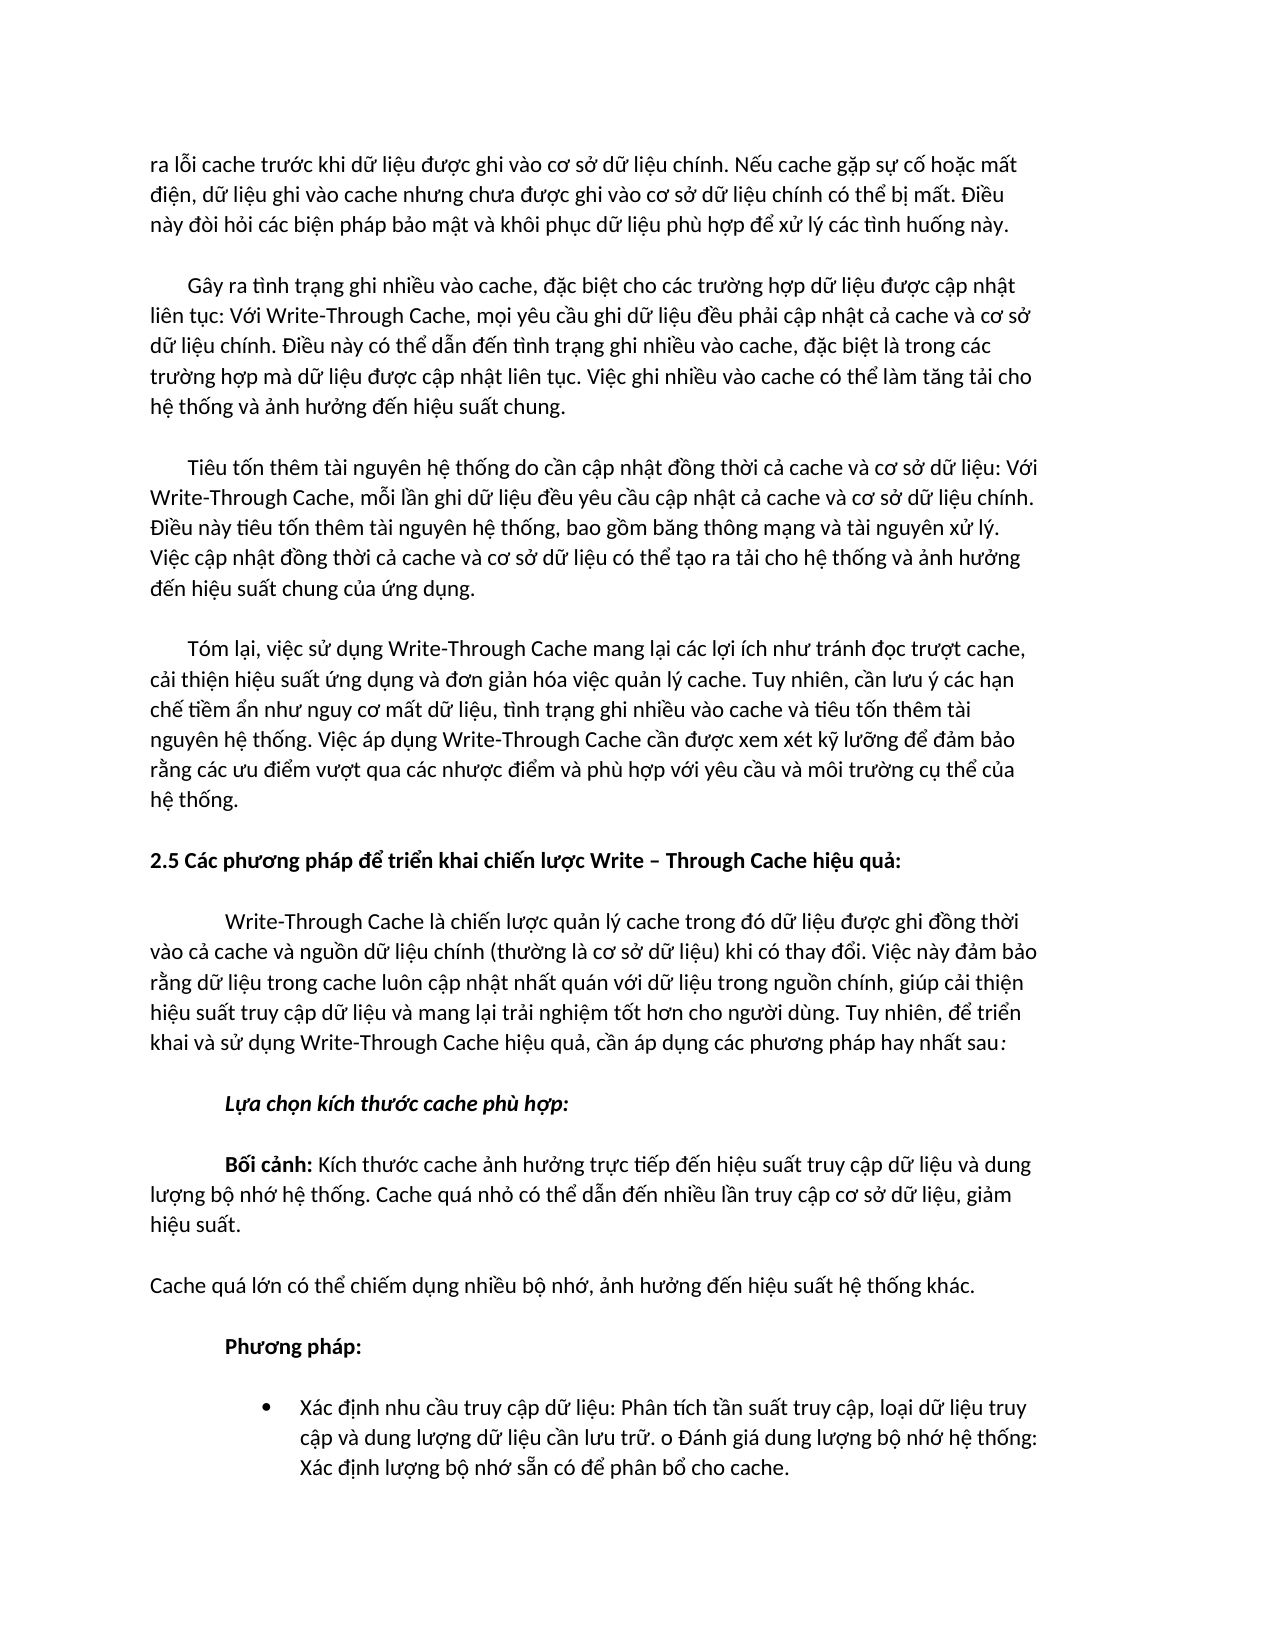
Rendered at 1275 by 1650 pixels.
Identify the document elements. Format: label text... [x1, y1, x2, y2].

list Xác định nhu cầu truy cập dữ liệu: Phân tích tần suất truy cập, loại dữ liệu truy cập và dung lượng dữ liệu cần lưu trữ. o Đánh giá dung lượng bộ nhớ hệ thống: Xác định lượng bộ nhớ sẵn có để phân bổ cho cache. [262, 1393, 1043, 1481]
text Tóm lại, việc sử dụng Write-Through Cache mang lại các lợi ích như tránh đọc trượt cache, cải thiện hiệu suất ứng dụng và đơn giản hóa việc quản lý cache. Tuy nhiên, cần lưu ý các hạn chế tiềm ẩn như nguy cơ mất dữ liệu, tình trạng ghi nhiều vào cache và tiêu tốn thêm tài nguyên hệ thống. Việc áp dụng Write-Through Cache cần được xem xét kỹ lưỡng để đảm bảo rằng các ưu điểm vượt qua các nhược điểm và phù hợp với yêu cầu và môi trường cụ thể của hệ thống. [150, 634, 1043, 814]
text Tiêu tốn thêm tài nguyên hệ thống do cần cập nhật đồng thời cả cache và cơ sở dữ liệu: Với Write-Through Cache, mỗi lần ghi dữ liệu đều yêu cầu cập nhật cả cache và cơ sở dữ liệu chính. Điều này tiêu tốn thêm tài nguyên hệ thống, bao gồm băng thông mạng và tài nguyên xử lý. Việc cập nhật đồng thời cả cache và cơ sở dữ liệu có thể tạo ra tải cho hệ thống và ảnh hưởng đến hiệu suất chung của ứng dụng. [150, 453, 1043, 602]
text Phương pháp: [150, 1332, 1043, 1360]
text Lựa chọn kích thước cache phù hợp: [150, 1089, 1043, 1117]
text Gây ra tình trạng ghi nhiều vào cache, đặc biệt cho các trường hợp dữ liệu được cập nhật liên tục: Với Write-Through Cache, mọi yêu cầu ghi dữ liệu đều phải cập nhật cả cache và cơ sở dữ liệu chính. Điều này có thể dẫn đến tình trạng ghi nhiều vào cache, đặc biệt là trong các trường hợp mà dữ liệu được cập nhật liên tục. Việc ghi nhiều vào cache có thể làm tăng tải cho hệ thống và ảnh hưởng đến hiệu suất chung. [150, 271, 1043, 420]
text Write-Through Cache là chiến lược quản lý cache trong đó dữ liệu được ghi đồng thời vào cả cache và nguồn dữ liệu chính (thường là cơ sở dữ liệu) khi có thay đổi. Việc này đảm bảo rằng dữ liệu trong cache luôn cập nhật nhất quán với dữ liệu trong nguồn chính, giúp cải thiện hiệu suất truy cập dữ liệu và mang lại trải nghiệm tốt hơn cho người dùng. Tuy nhiên, để triển khai và sử dụng Write-Through Cache hiệu quả, cần áp dụng các phương pháp hay nhất sau: [150, 907, 1043, 1056]
text Bối cảnh: Kích thước cache ảnh hưởng trực tiếp đến hiệu suất truy cập dữ liệu và dung lượng bộ nhớ hệ thống. Cache quá nhỏ có thể dẫn đến nhiều lần truy cập cơ sở dữ liệu, giảm hiệu suất. [150, 1150, 1043, 1238]
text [150, 150, 1043, 238]
text 2.5 Các phương pháp để triển khai chiến lược Write – Through Cache hiệu quả: [150, 846, 1043, 874]
text Cache quá lớn có thể chiếm dụng nhiều bộ nhớ, ảnh hưởng đến hiệu suất hệ thống khác. [150, 1271, 1043, 1299]
